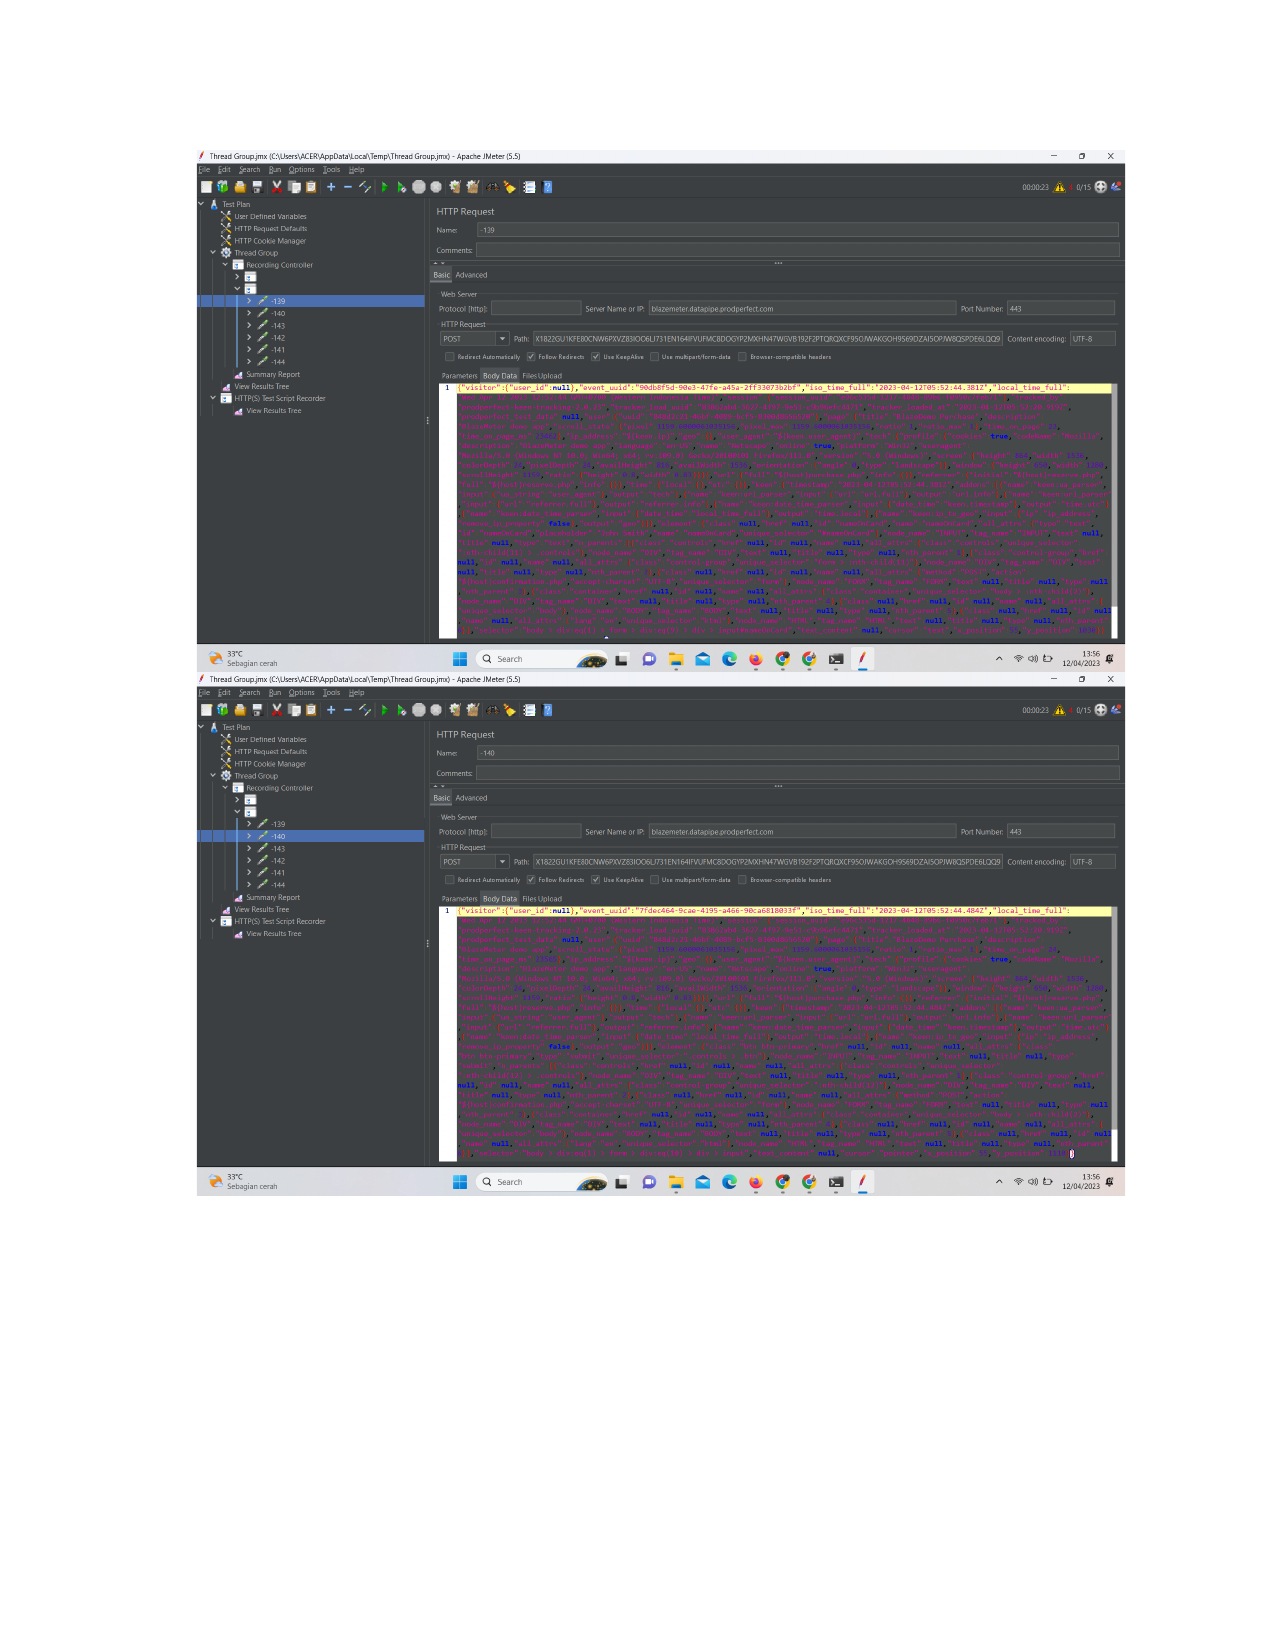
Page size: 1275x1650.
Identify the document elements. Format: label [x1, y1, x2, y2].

picture [196, 150, 1125, 1196]
